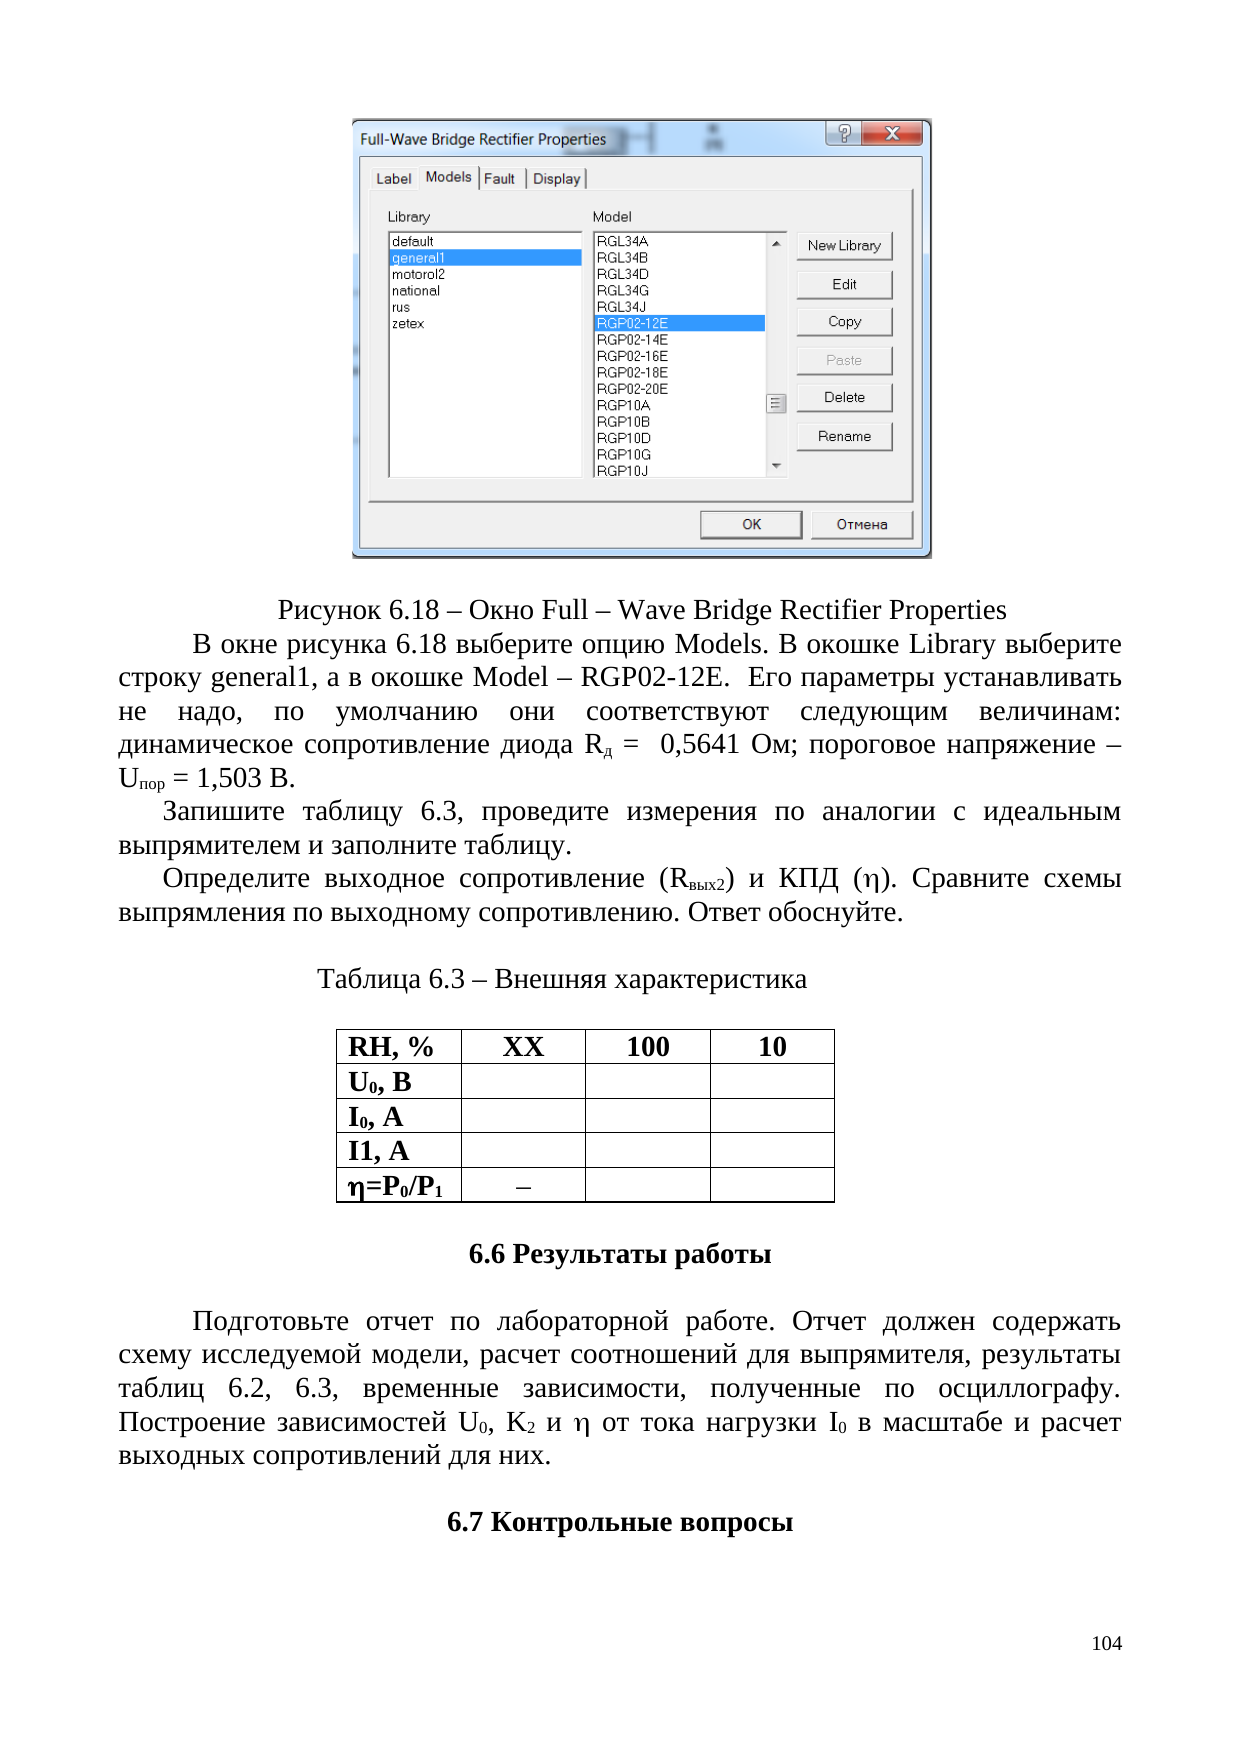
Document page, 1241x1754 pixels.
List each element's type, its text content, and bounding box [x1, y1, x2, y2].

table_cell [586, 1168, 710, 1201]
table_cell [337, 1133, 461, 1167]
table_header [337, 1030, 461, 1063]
text Рисунок 6.18 – Окно Full – Wave Bridge Rectifier Properties [118, 592, 1122, 626]
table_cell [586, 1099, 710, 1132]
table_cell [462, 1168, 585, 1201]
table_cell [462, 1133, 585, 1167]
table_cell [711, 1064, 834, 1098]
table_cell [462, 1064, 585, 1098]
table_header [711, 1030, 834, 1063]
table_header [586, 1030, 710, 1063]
text 6.7 Контрольные вопросы [118, 1504, 1122, 1538]
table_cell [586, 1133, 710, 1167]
text Запишите таблицу 6.3, проведите измерения по аналогии с идеальным выпрямителем и заполните таблицу. [118, 793, 1122, 861]
picture [352, 118, 933, 559]
text В окне рисунка 6.18 выберите опцию Models. В окошке Library выберите строку general1, а в окошке Model – RGP02-12E. Его параметры устанавливать не надо, по умолчанию они соответствуют следующим величинам: динамическое сопротивление диода Rд = 0,5641 Ом; пороговое напряжение – Uпор = 1,503 В. [118, 626, 1122, 793]
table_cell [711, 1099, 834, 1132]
text 6.6 Результаты работы [118, 1236, 1122, 1269]
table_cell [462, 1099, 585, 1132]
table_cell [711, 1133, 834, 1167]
text Определите выходное сопротивление (Rвых2) и КПД (). Сравните схемы выпрямления по выходному сопротивлению. Ответ обоснуйте. [118, 861, 1122, 928]
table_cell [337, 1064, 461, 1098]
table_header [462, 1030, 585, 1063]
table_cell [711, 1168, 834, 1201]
text Подготовьте отчет по лабораторной работе. Отчет должен содержать схему исследуемой модели, расчет соотношений для выпрямителя, результаты таблиц 6.2, 6.3, временные зависимости, полученные по осциллографу. Построение зависимостей U0, K2 и от тока нагрузки I0 в масштабе и расчет выходных сопротивлений для них. [118, 1303, 1122, 1471]
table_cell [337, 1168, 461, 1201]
text Таблица 6.3 – Внешняя характеристика [118, 961, 1122, 995]
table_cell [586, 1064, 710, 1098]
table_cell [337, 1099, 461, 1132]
